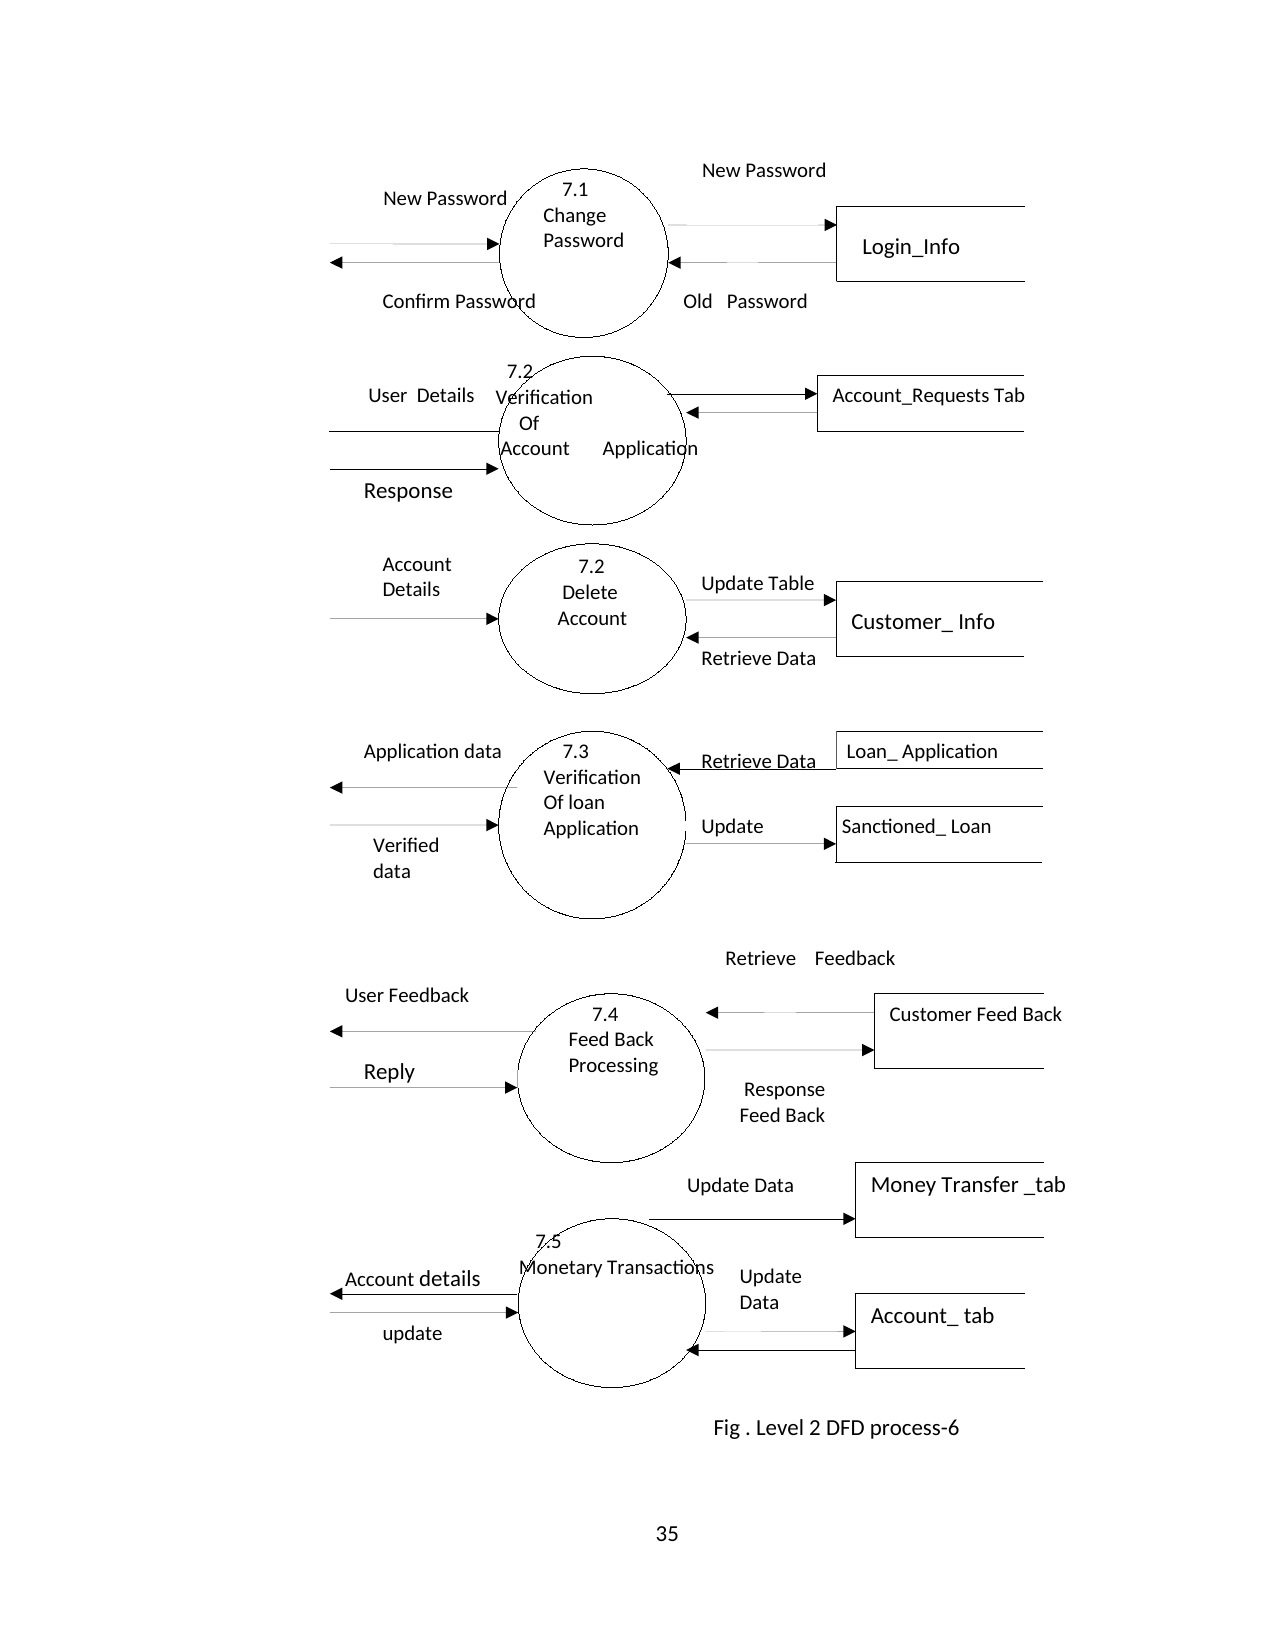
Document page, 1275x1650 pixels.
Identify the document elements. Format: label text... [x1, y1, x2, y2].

text Fig . Level 2 DFD process-6 [177, 1413, 1157, 1441]
